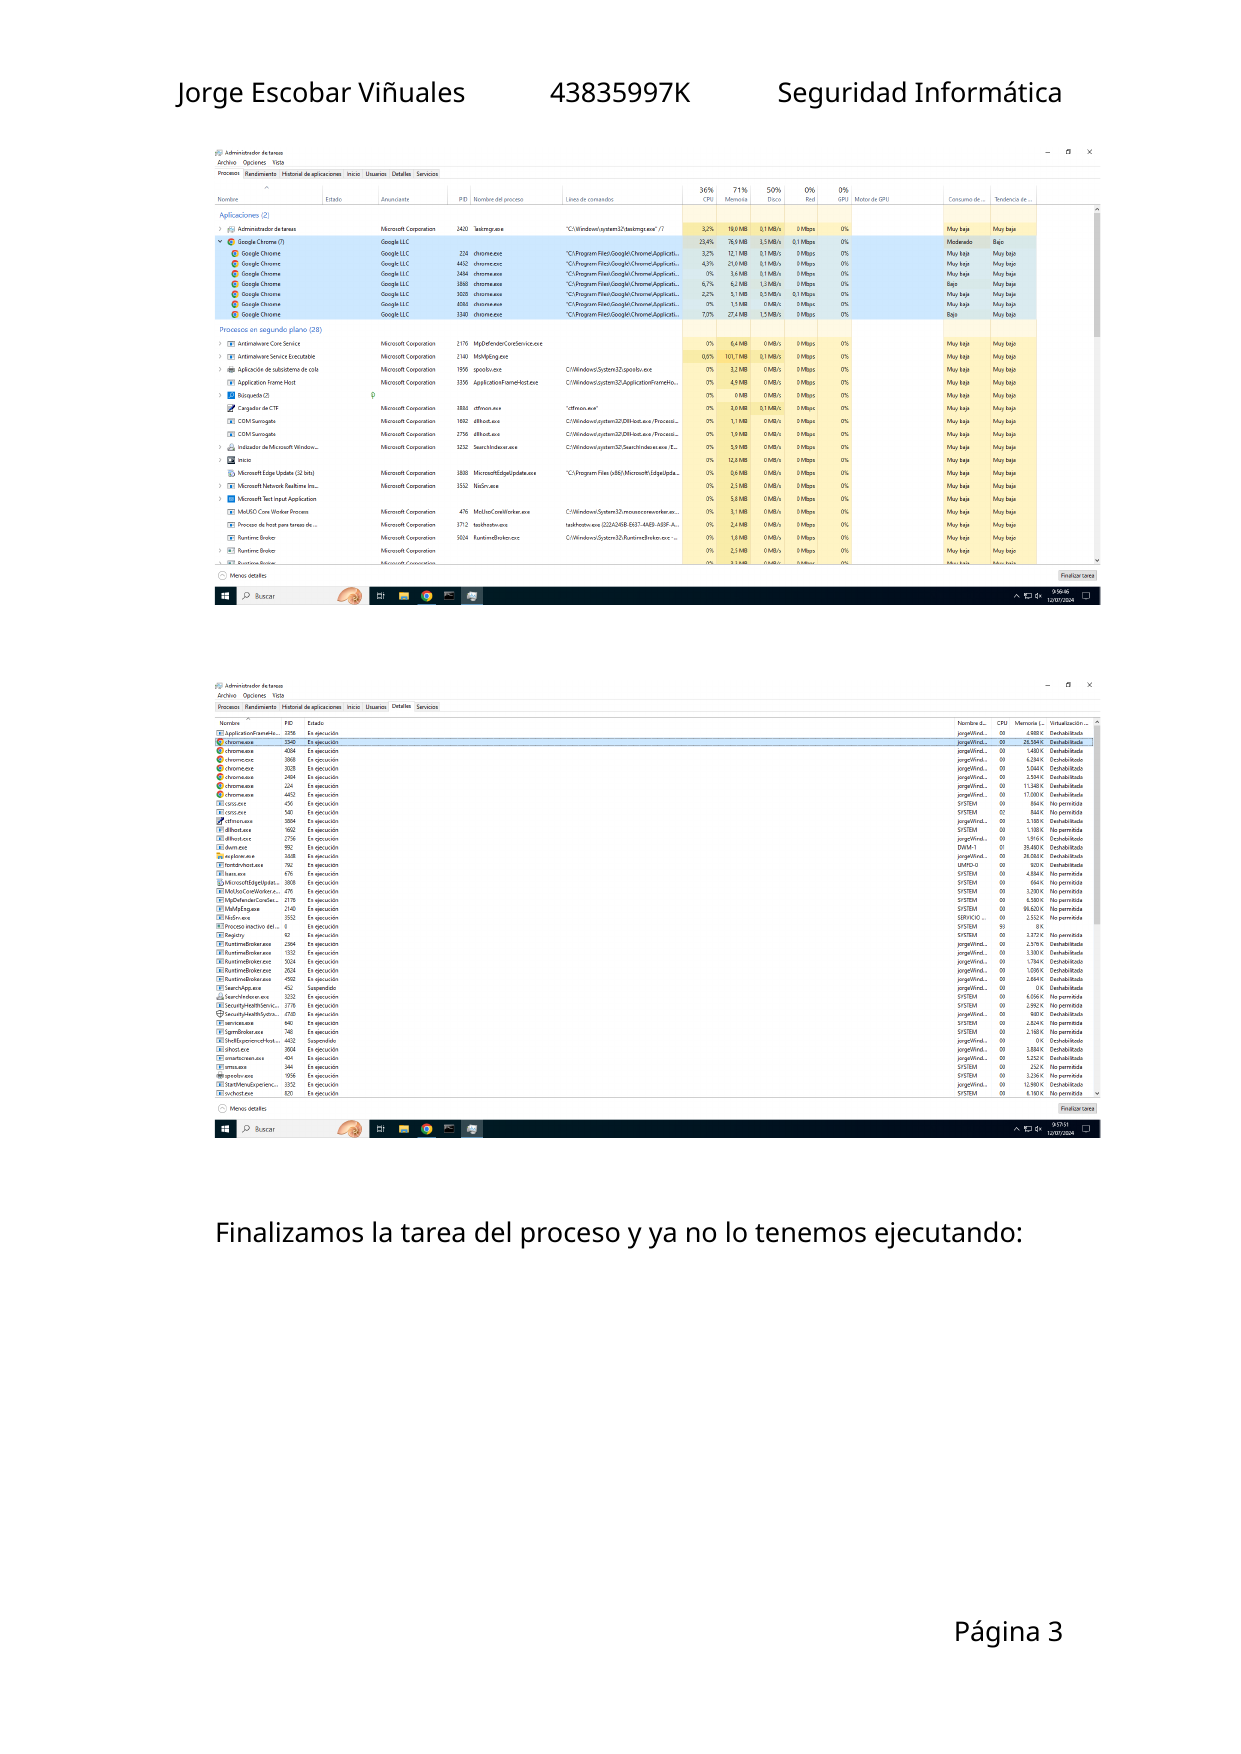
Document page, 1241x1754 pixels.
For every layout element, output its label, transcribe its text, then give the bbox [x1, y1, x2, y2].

text Finalizamos la tarea del proceso y ya no lo tenemos ejecutando: [215, 1213, 1063, 1250]
picture [214, 147, 1101, 605]
picture [214, 680, 1101, 1138]
